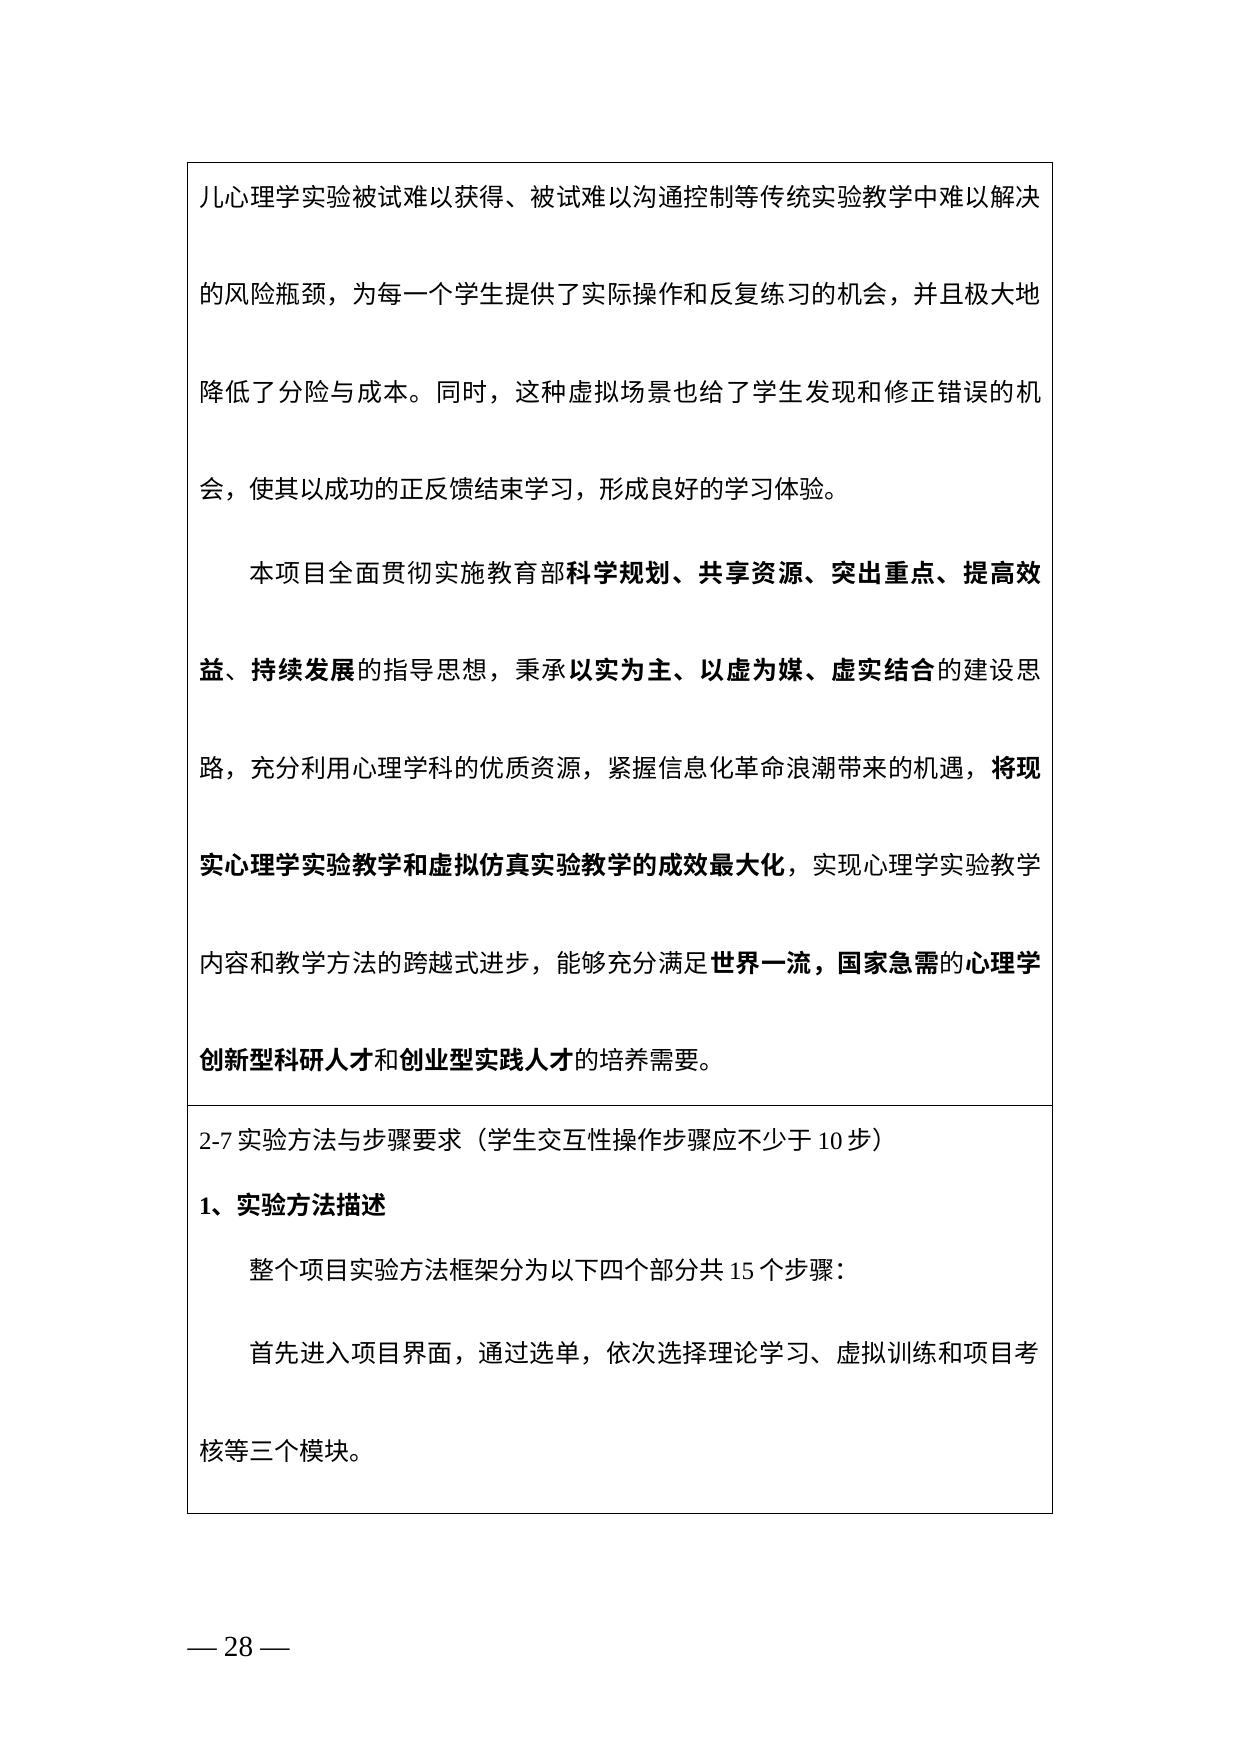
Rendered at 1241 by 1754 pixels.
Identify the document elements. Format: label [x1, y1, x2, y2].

table_cell [188, 1106, 1052, 1513]
table_cell [188, 163, 1052, 1105]
